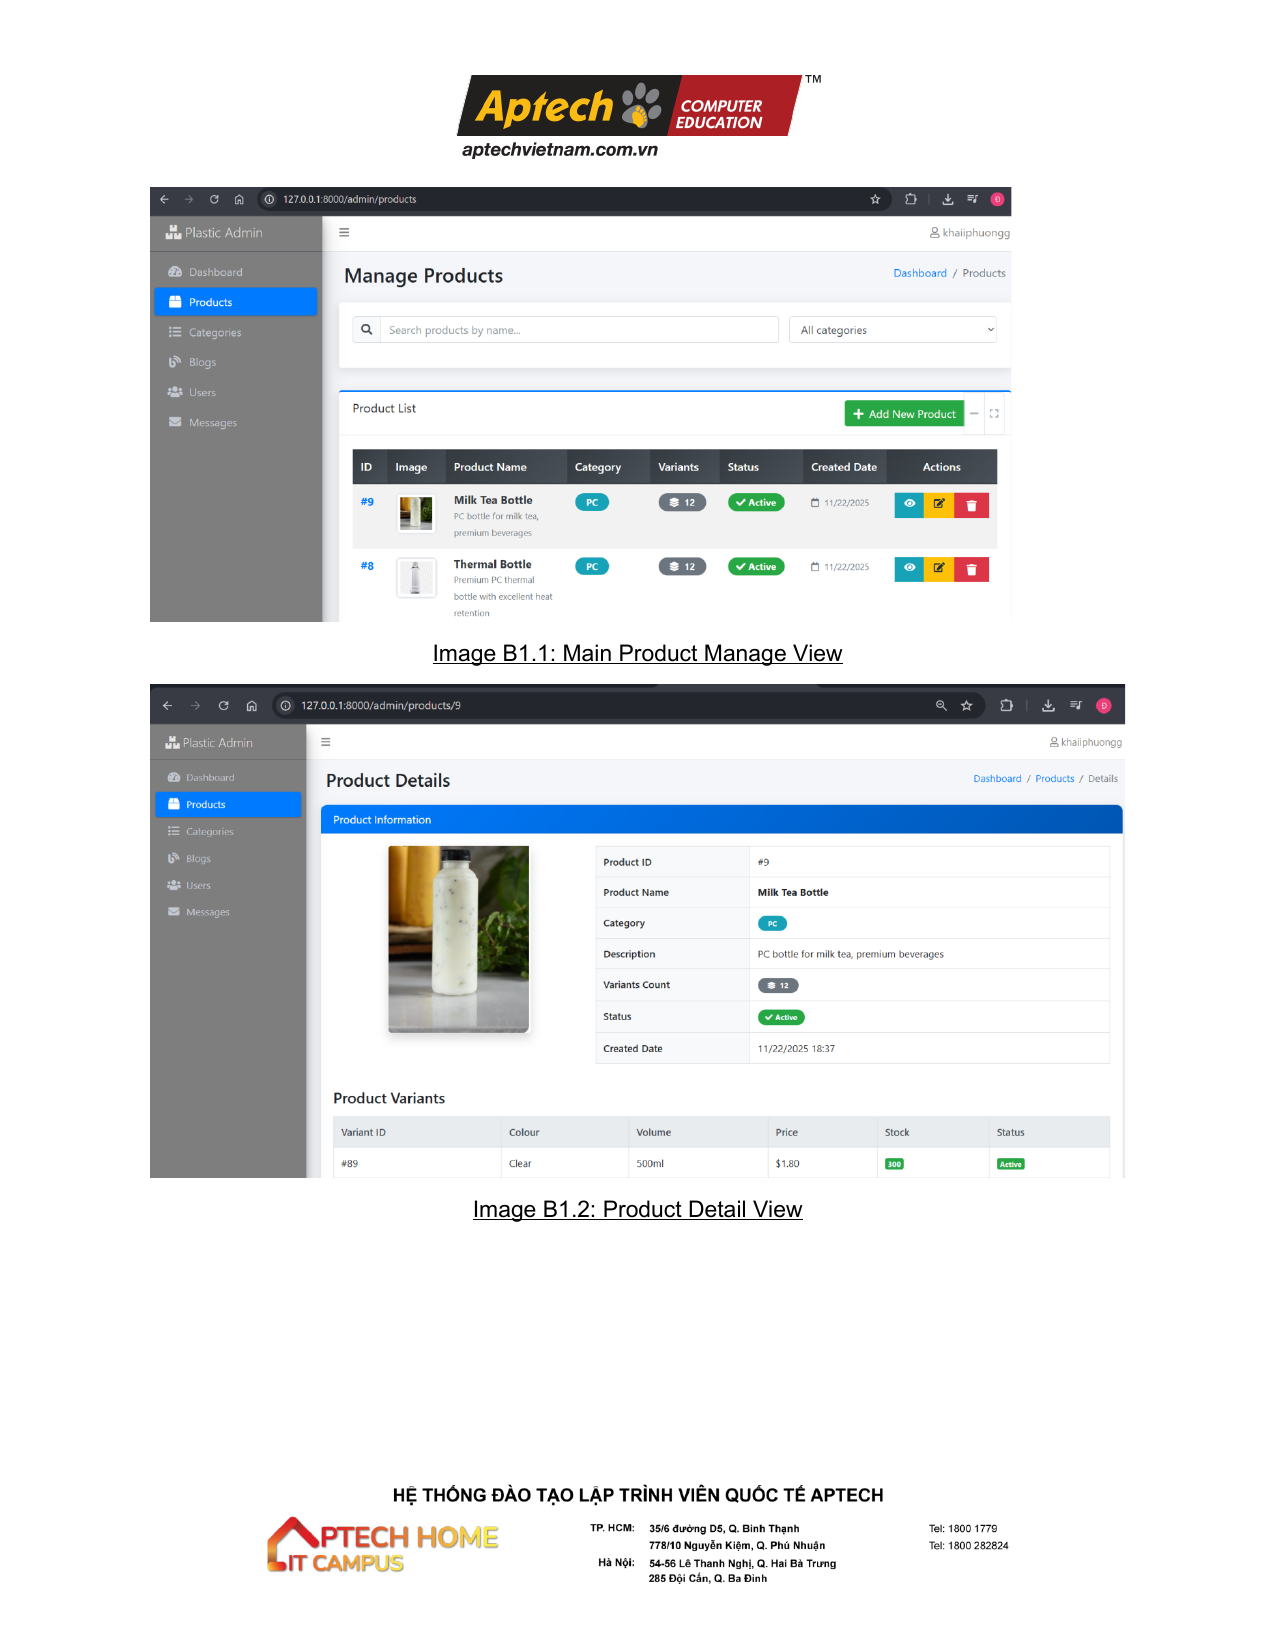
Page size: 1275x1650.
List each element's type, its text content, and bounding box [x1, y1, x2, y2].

picture [251, 1482, 1024, 1586]
text Image B1.2: Product Detail View [150, 1196, 1125, 1223]
picture [150, 684, 1125, 1178]
picture [150, 187, 1012, 622]
picture [150, 51, 1125, 182]
text Image B1.1: Main Product Manage View [150, 640, 1125, 667]
